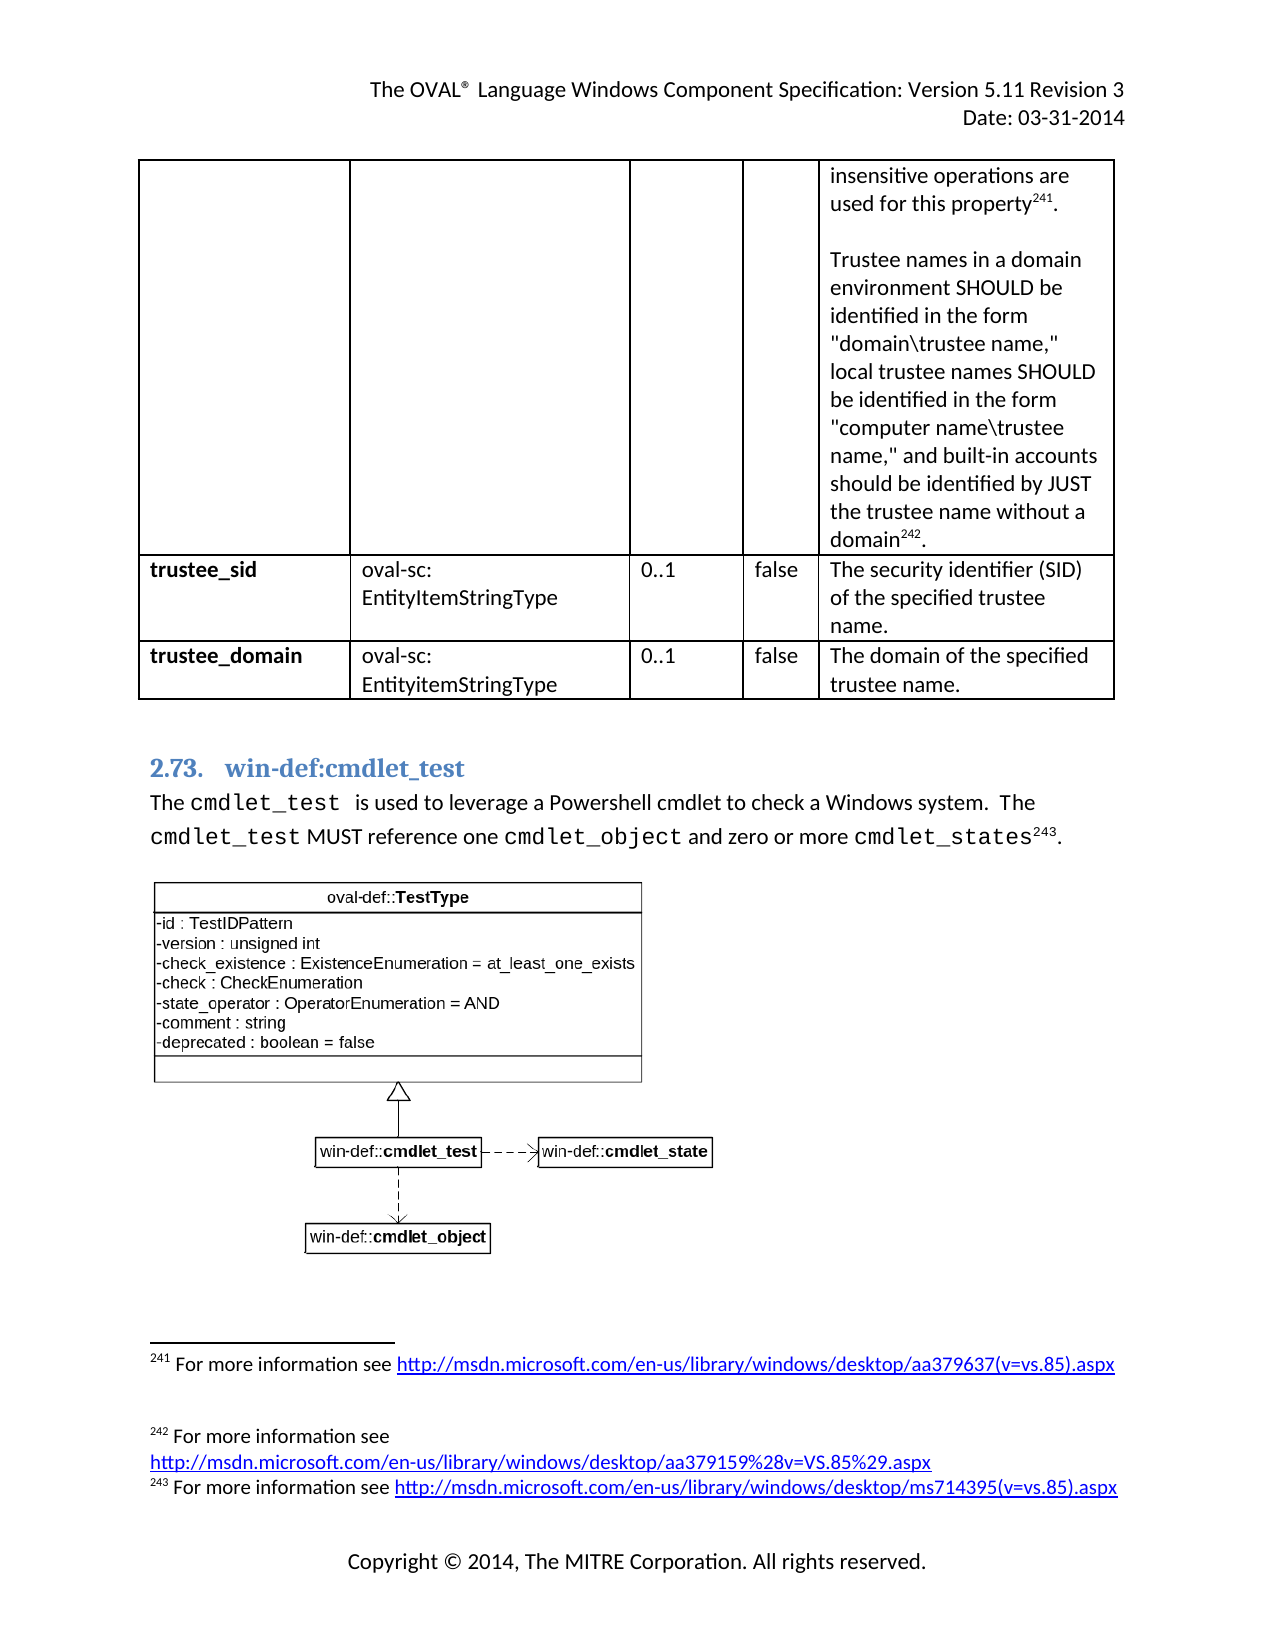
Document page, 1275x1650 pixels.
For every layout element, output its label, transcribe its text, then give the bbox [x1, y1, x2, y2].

subtitle win-def:cmdlet_test [150, 753, 1125, 784]
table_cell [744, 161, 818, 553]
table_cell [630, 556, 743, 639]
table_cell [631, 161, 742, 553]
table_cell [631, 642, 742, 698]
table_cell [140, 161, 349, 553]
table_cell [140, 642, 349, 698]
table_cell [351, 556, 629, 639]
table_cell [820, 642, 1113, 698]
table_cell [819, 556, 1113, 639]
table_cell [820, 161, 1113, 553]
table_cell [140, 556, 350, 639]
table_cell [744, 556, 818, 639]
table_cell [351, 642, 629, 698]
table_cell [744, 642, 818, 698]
text The cmdlet_test is used to leverage a Powershell cmdlet to check a Windows system. The cmdlet_test MUST reference one cmdlet_object and zero or more cmdlet_states. [150, 788, 1125, 1255]
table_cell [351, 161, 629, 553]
